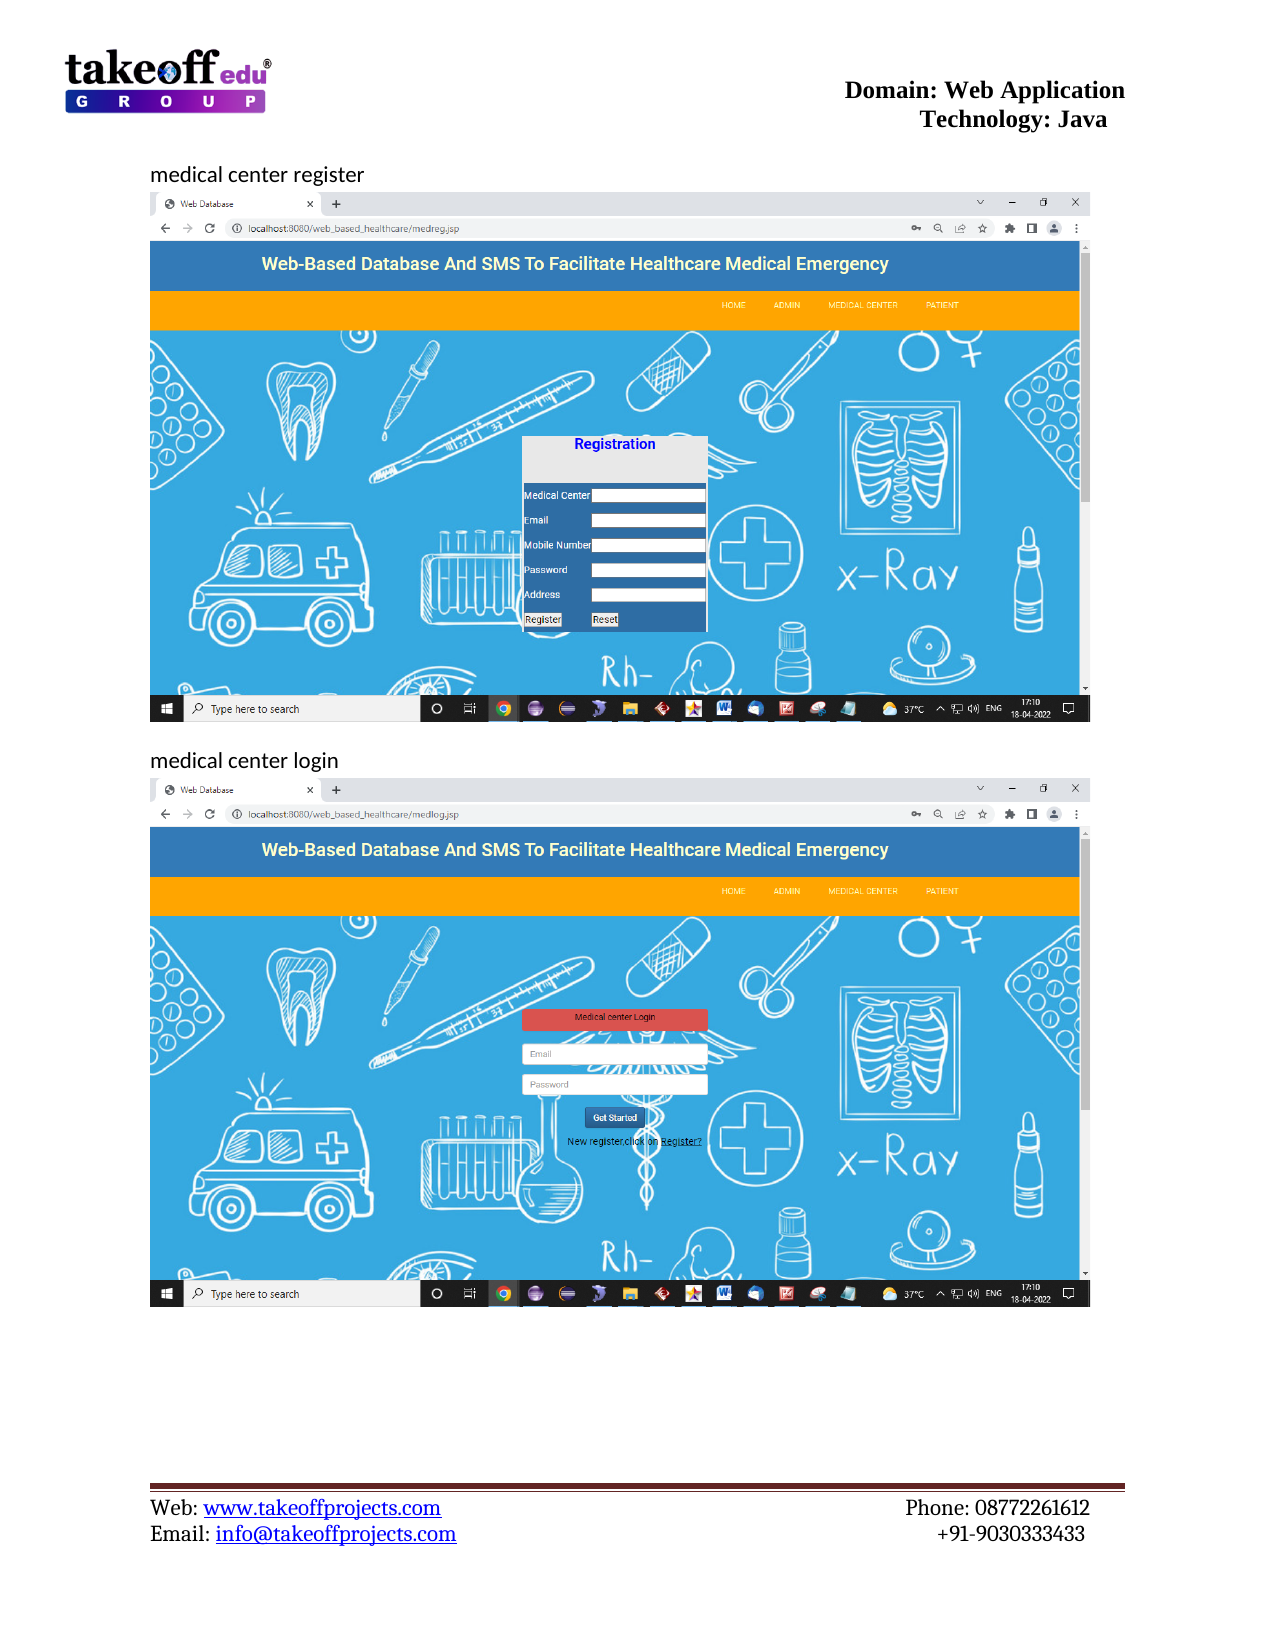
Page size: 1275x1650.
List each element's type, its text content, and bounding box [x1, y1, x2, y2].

picture [150, 778, 1091, 1307]
picture [62, 45, 274, 122]
picture [150, 192, 1091, 722]
